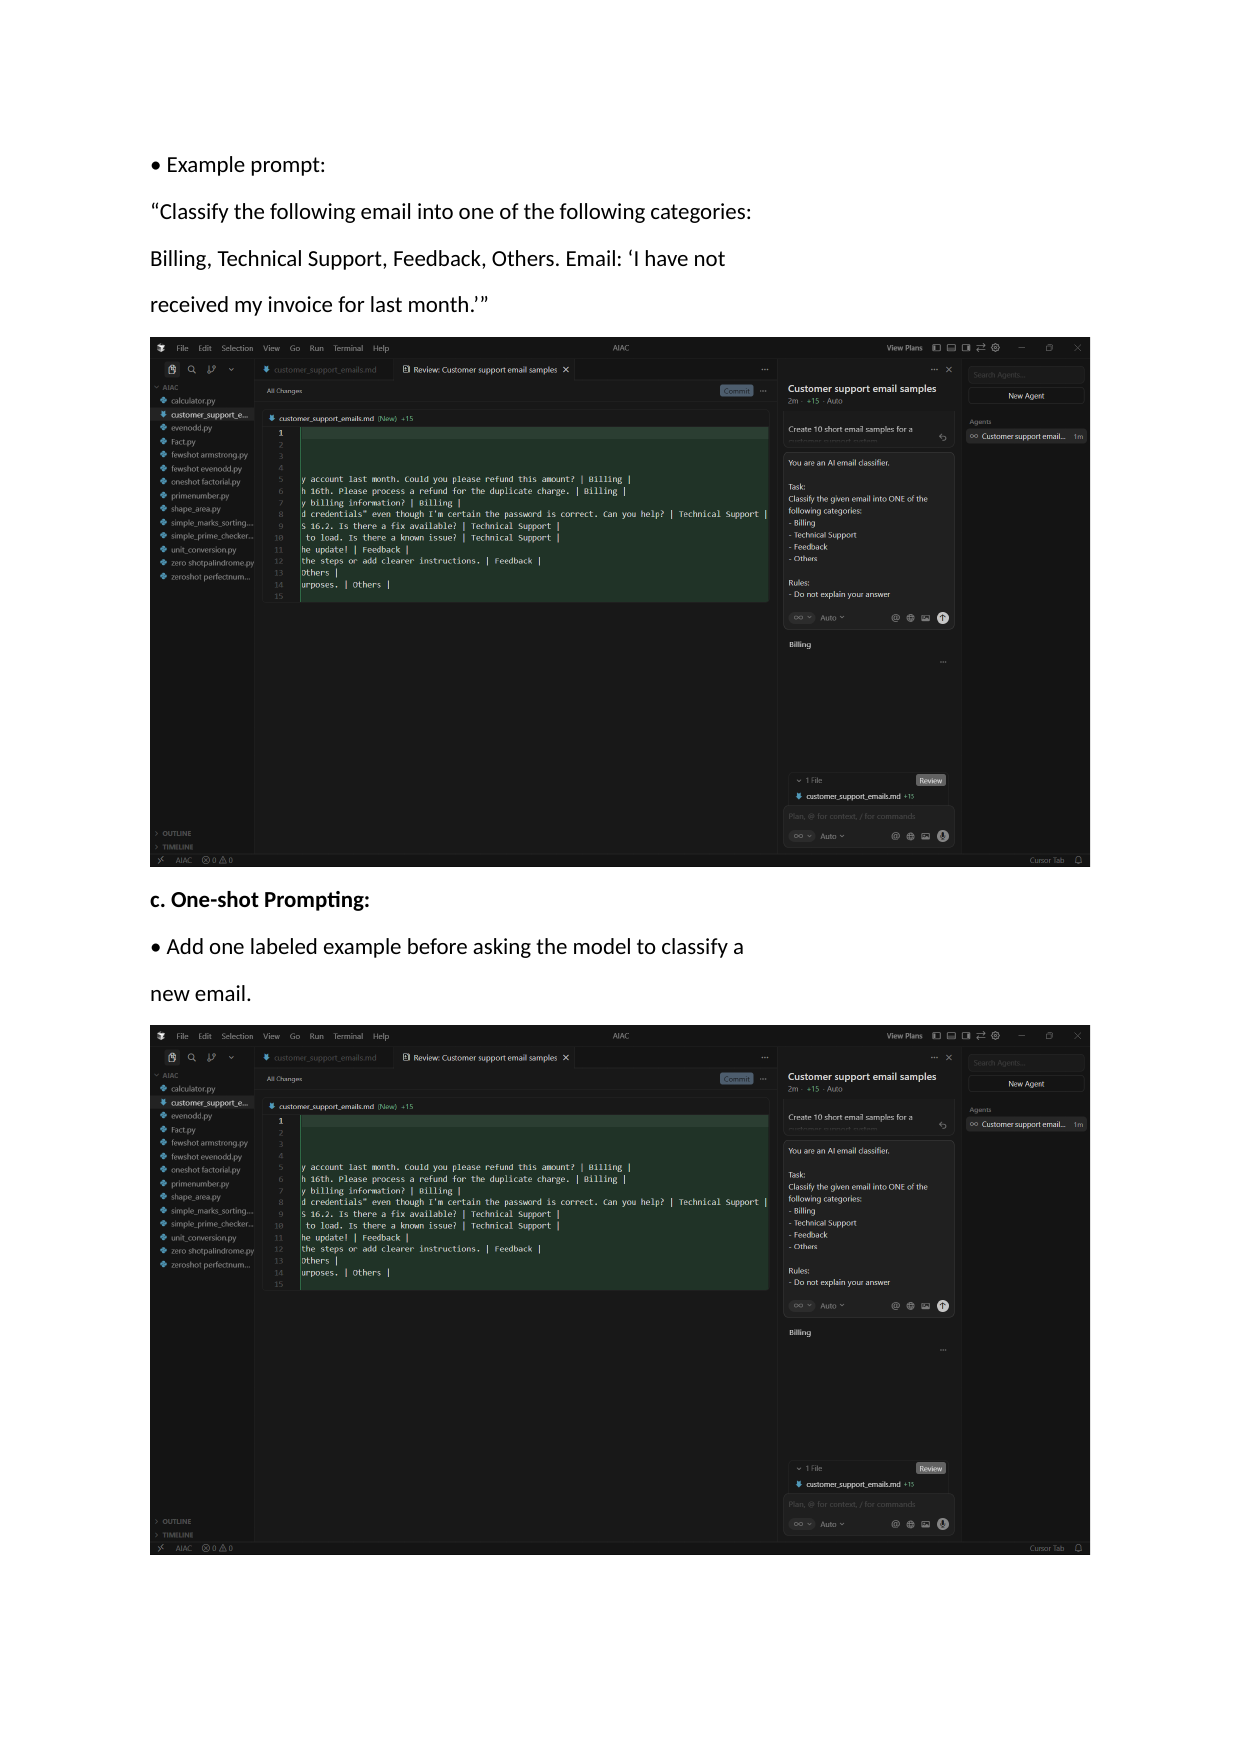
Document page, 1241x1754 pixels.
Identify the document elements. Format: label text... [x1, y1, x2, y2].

text “Classify the following email into one of the following categories: [150, 197, 1090, 225]
text c. One-shot Prompting: [150, 885, 1090, 913]
picture [150, 1025, 1091, 1555]
picture [150, 337, 1091, 867]
text • Example prompt: [150, 150, 1090, 178]
text • Add one labeled example before asking the model to classify a [150, 932, 1090, 960]
text new email. [150, 979, 1090, 1007]
text Billing, Technical Support, Feedback, Others. Email: ‘I have not [150, 244, 1090, 272]
text received my invoice for last month.’” [150, 291, 1090, 319]
